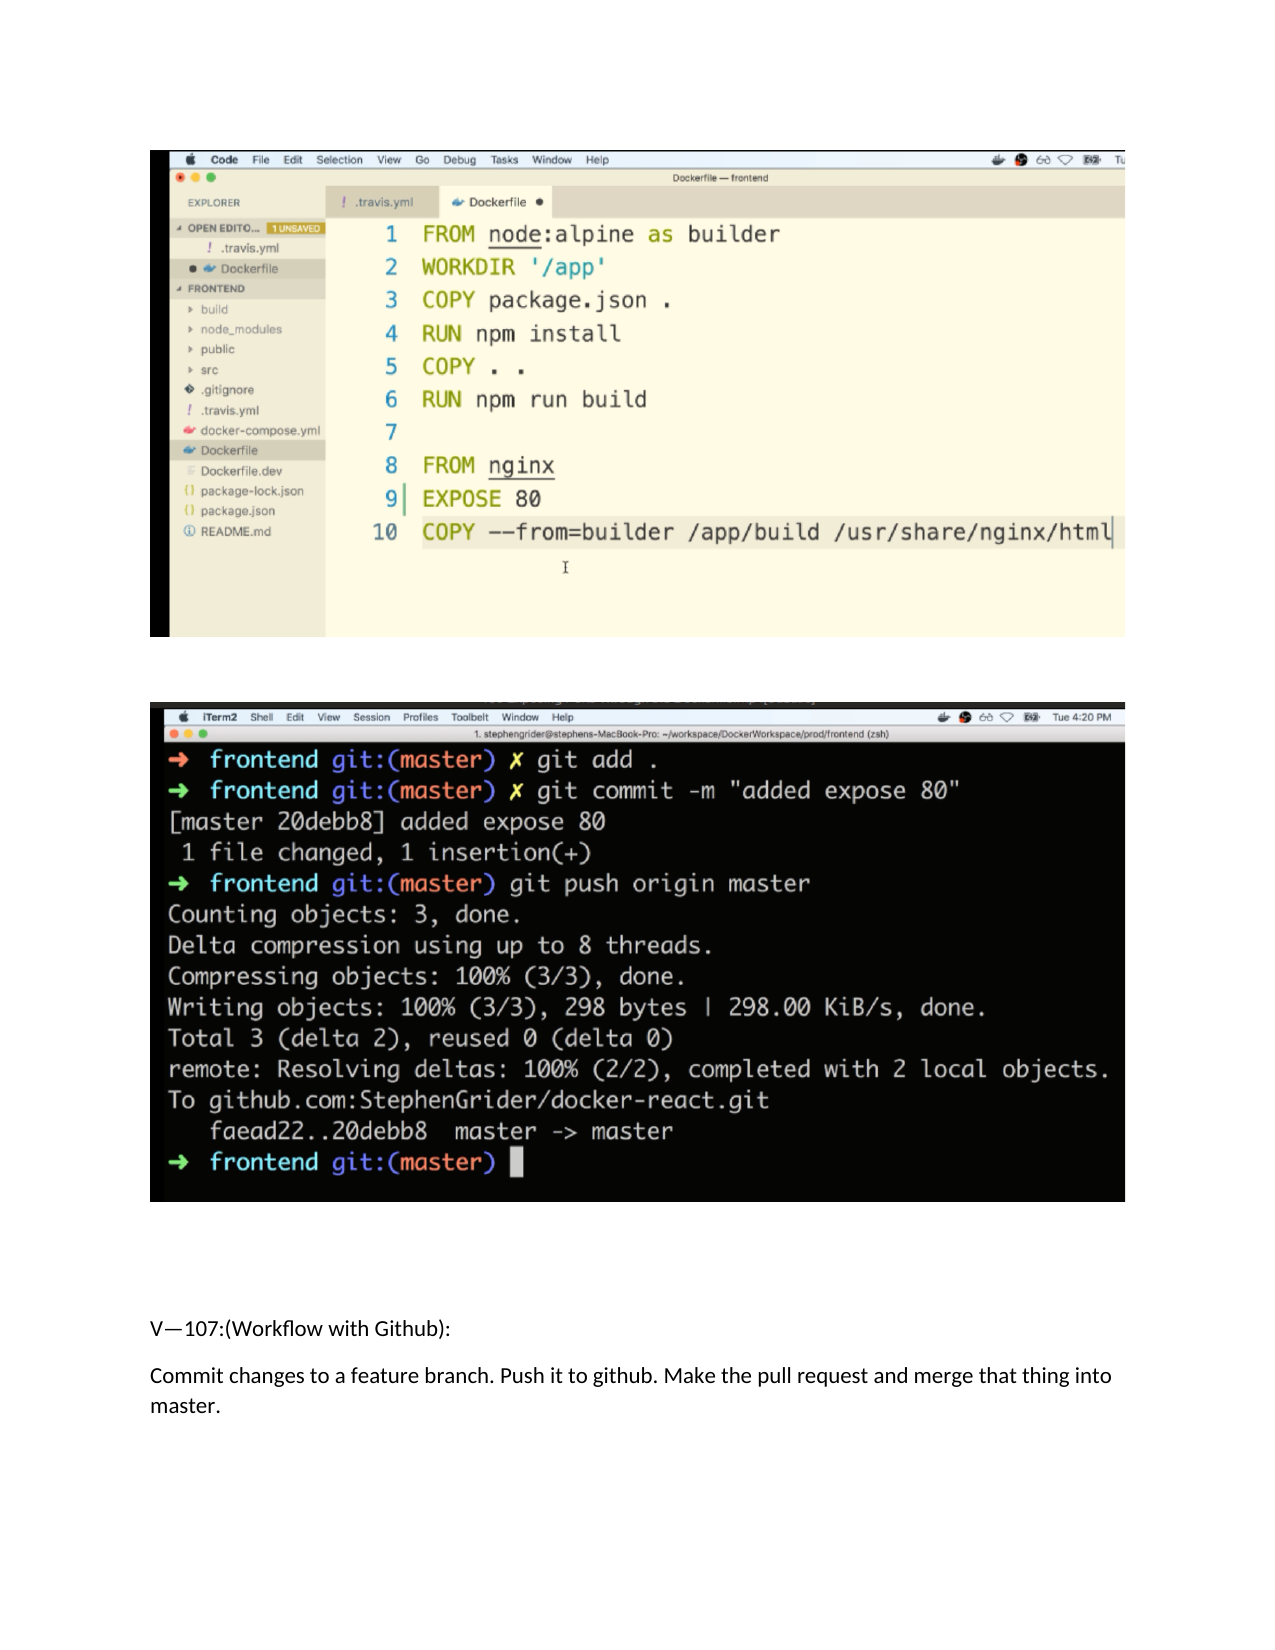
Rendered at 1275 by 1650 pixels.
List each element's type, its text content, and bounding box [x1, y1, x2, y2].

text Commit changes to a feature branch. Push it to github. Make the pull request and merge that thing into master. [150, 1361, 1125, 1419]
text V—107:(Workflow with Github): [150, 1314, 1125, 1342]
picture [150, 702, 1125, 1202]
picture [150, 150, 1125, 637]
